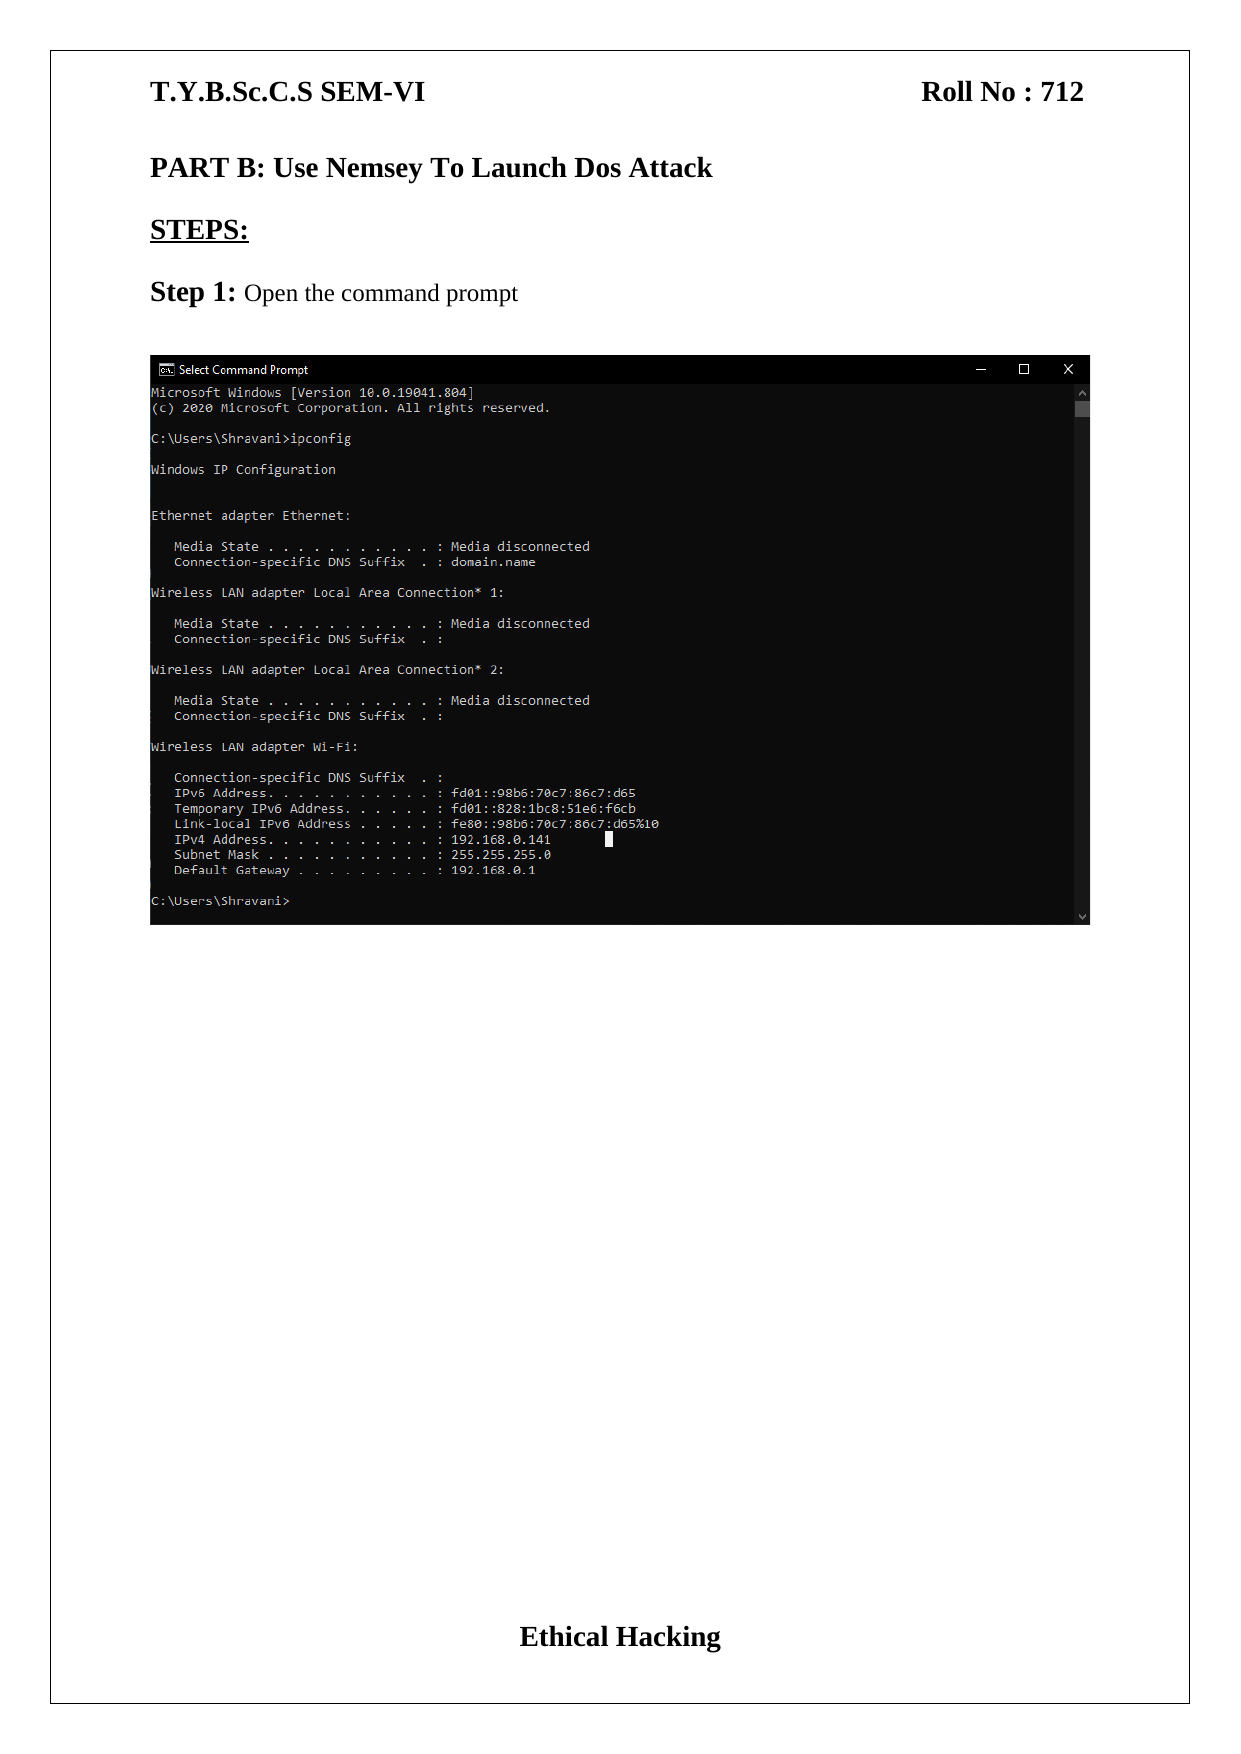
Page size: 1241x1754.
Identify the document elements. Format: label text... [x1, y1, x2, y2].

picture [150, 355, 1091, 925]
text STEPS: [150, 183, 1090, 246]
text Step 1: Open the command prompt [150, 274, 1090, 308]
text PART B: Use Nemsey To Launch Dos Attack [150, 150, 1090, 183]
